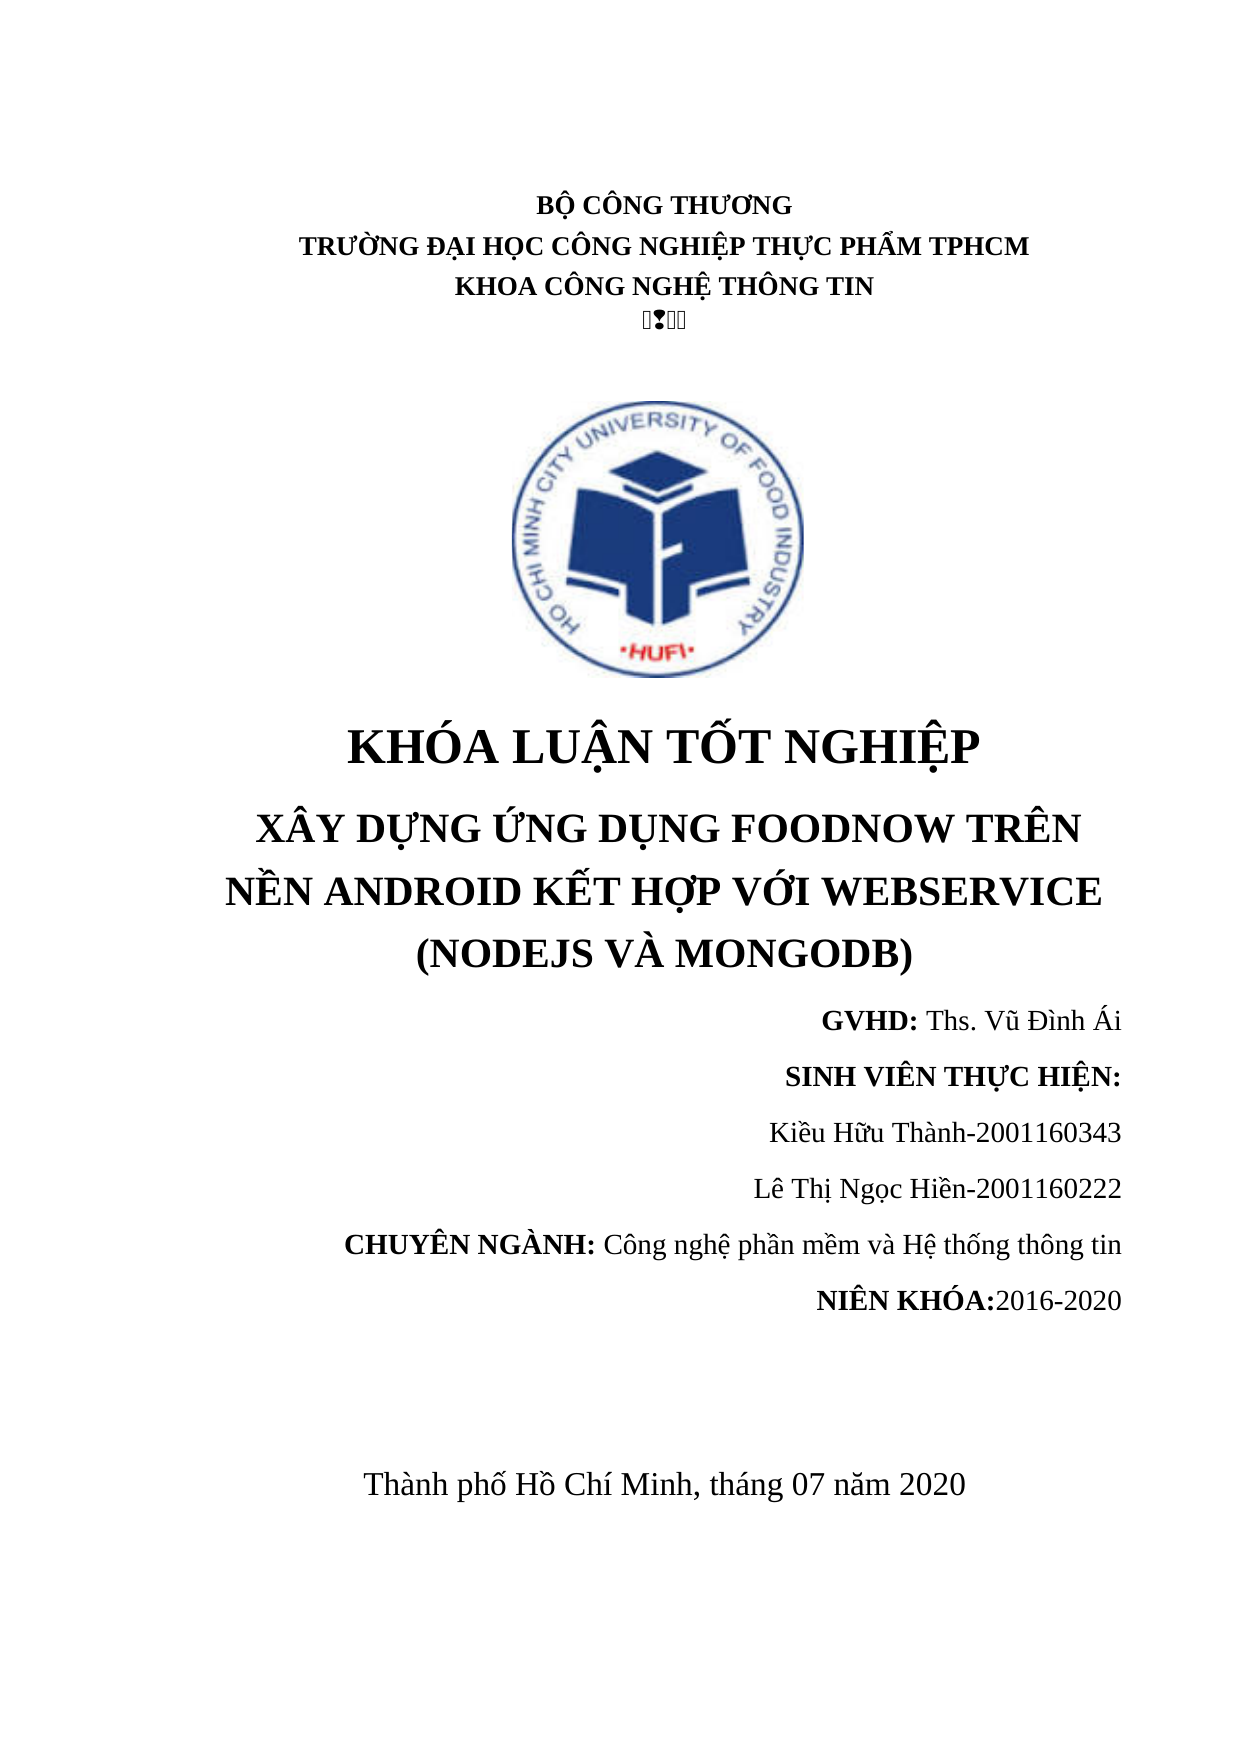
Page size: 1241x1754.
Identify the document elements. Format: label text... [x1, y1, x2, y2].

picture [511, 401, 804, 678]
text BỘ CÔNG THƯƠNG [207, 189, 1122, 221]
text XÂY DỰNG ỨNG DỤNG FOODNOW TRÊN NỀN ANDROID KẾT HỢP VỚI WEBSERVICE (NODEJS VÀ MONGODB) [207, 804, 1122, 976]
text GVHD: Ths. Vũ Đình Ái [207, 1003, 1122, 1037]
text CHUYÊN NGÀNH: Công nghệ phần mềm và Hệ thống thông tin [207, 1227, 1122, 1261]
text Thành phố Hồ Chí Minh, tháng 07 năm 2020 [207, 1464, 1122, 1502]
text TRƯỜNG ĐẠI HỌC CÔNG NGHIỆP THỰC PHẨM TPHCM [207, 230, 1122, 261]
text KHÓA LUẬN TỐT NGHIỆP [207, 408, 1122, 774]
text NIÊN KHÓA:2016-2020 [207, 1283, 1122, 1317]
text SINH VIÊN THỰC HIỆN: [207, 1059, 1122, 1093]
text KHOA CÔNG NGHỆ THÔNG TIN [207, 270, 1122, 301]
text Kiều Hữu Thành-2001160343 [207, 1115, 1122, 1149]
text Lê Thị Ngọc Hiền-2001160222 [207, 1171, 1122, 1205]
